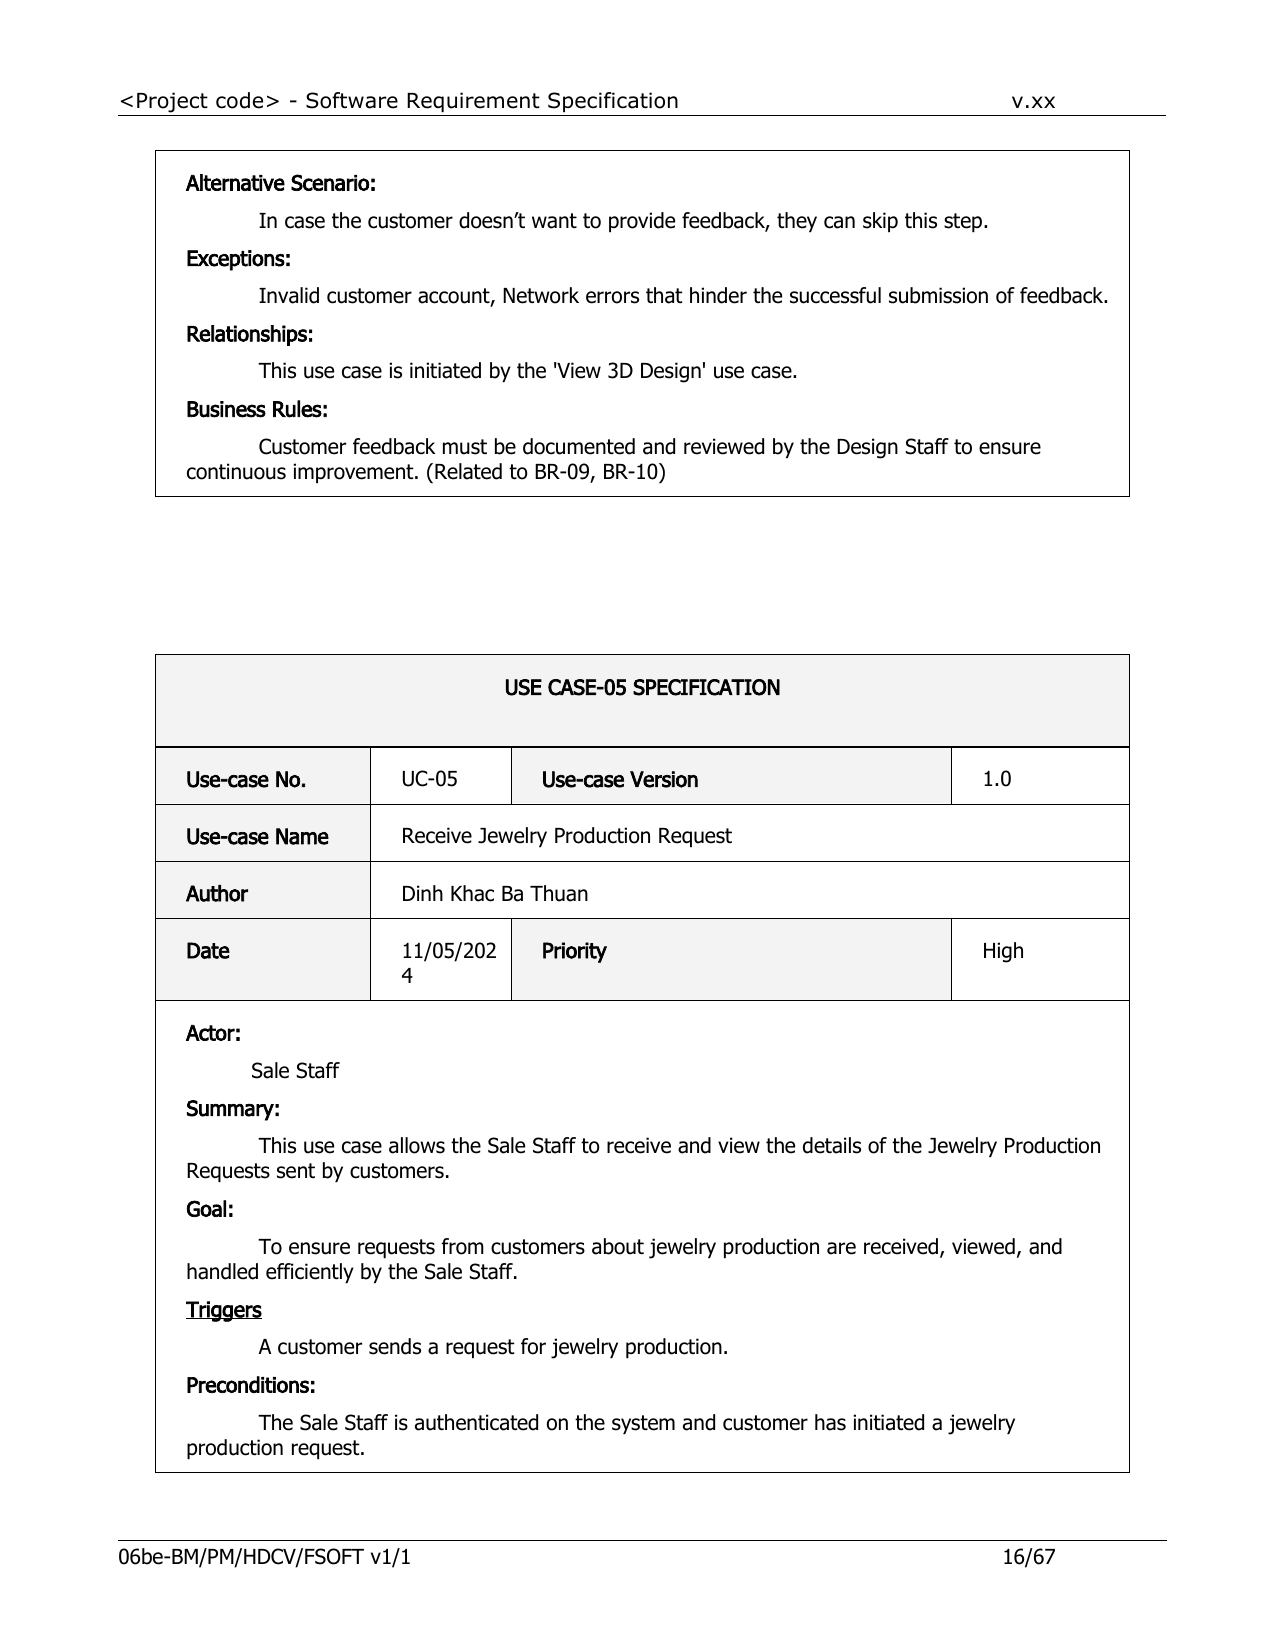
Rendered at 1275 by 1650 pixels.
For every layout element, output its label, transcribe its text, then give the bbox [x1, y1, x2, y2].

table_cell Priority [512, 919, 951, 1000]
table_cell Date [156, 919, 370, 1000]
table_cell Use-case Name [156, 805, 370, 861]
table_cell UC-05 [371, 748, 511, 803]
table_cell Dinh Khac Ba Thuan [371, 862, 1129, 918]
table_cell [156, 151, 1129, 496]
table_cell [156, 1001, 1129, 1472]
table_cell 1.0 [952, 748, 1129, 803]
table_cell Receive Jewelry Production Request [371, 805, 1129, 861]
table_cell Author [156, 862, 370, 918]
table_header USE CASE-05 SPECIFICATION [156, 655, 1129, 746]
table_cell 11/05/2024 [371, 919, 511, 1000]
table_cell Use-case Version [512, 748, 951, 803]
table_cell High [952, 919, 1129, 1000]
table_cell Use-case No. [156, 748, 370, 803]
